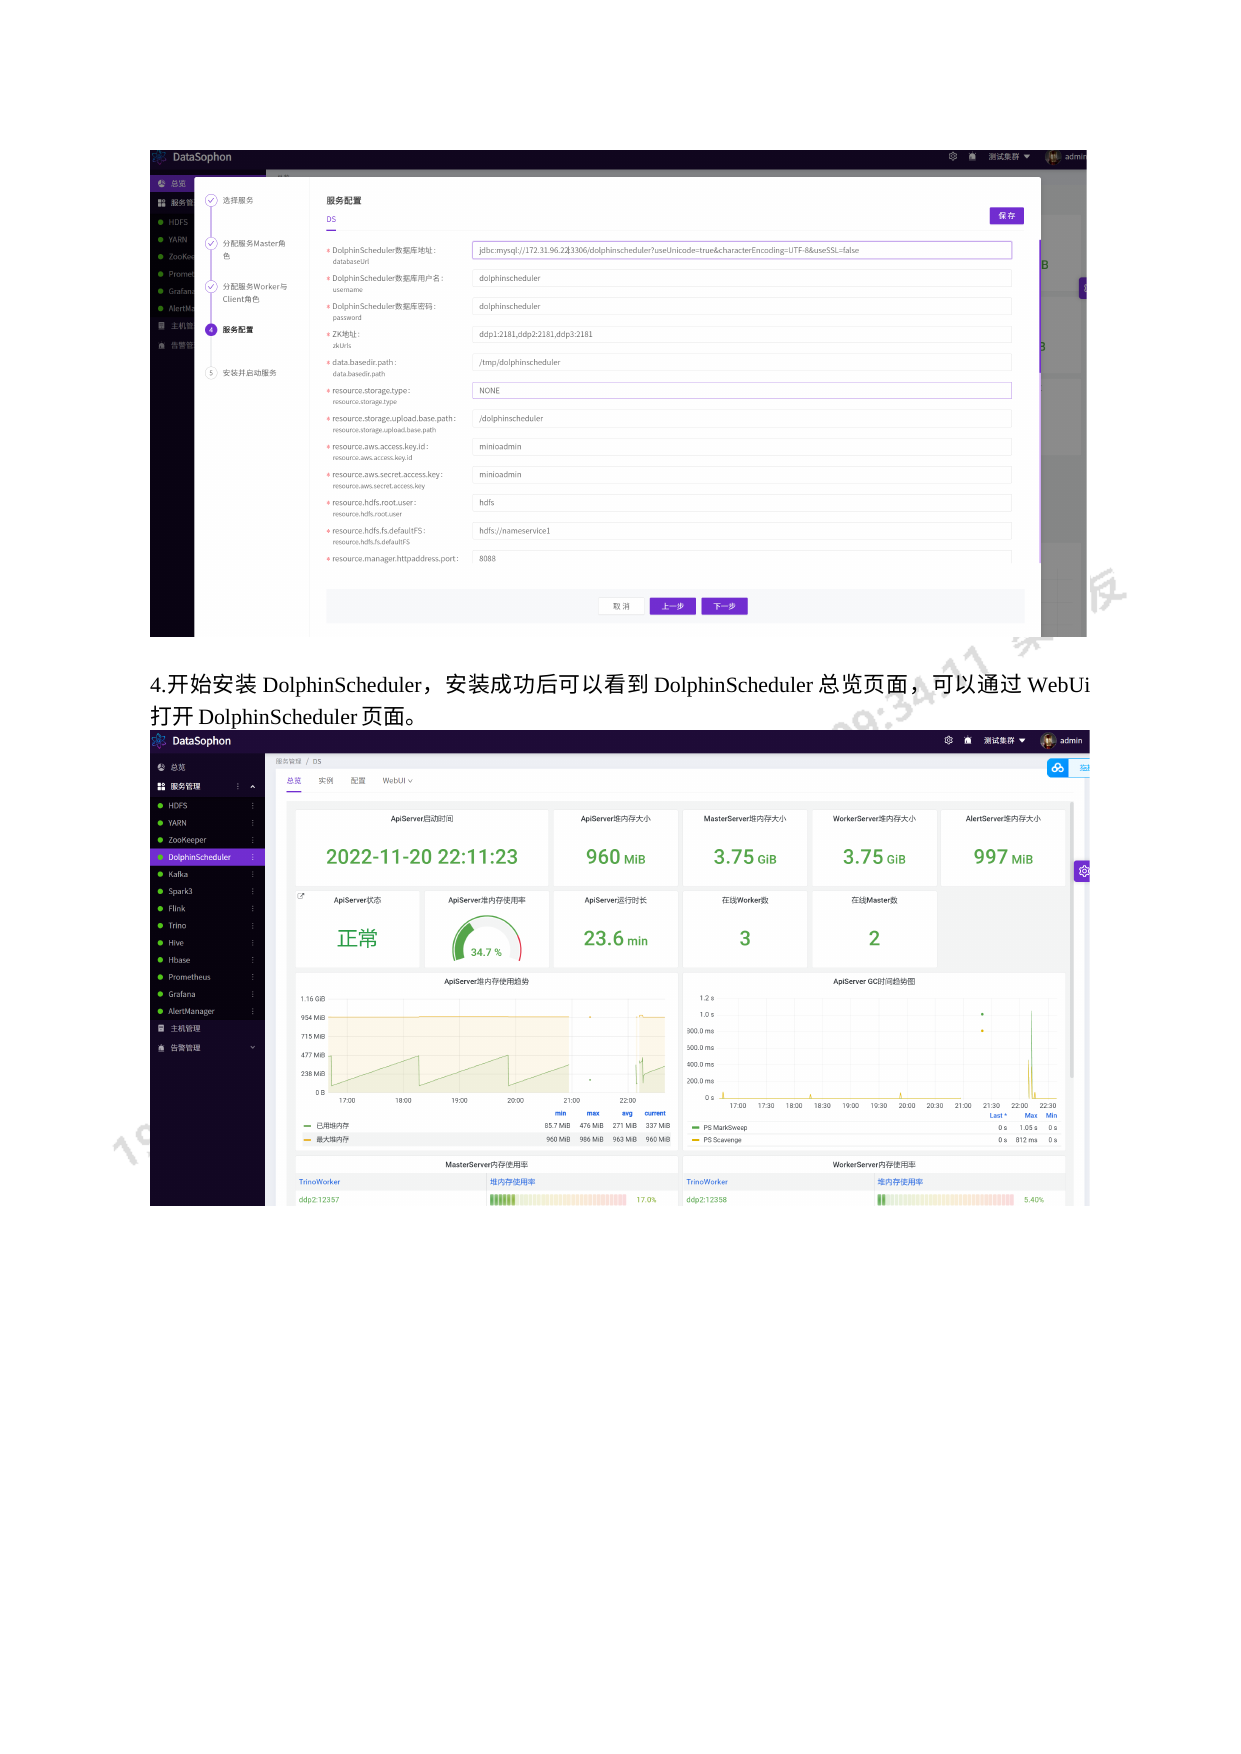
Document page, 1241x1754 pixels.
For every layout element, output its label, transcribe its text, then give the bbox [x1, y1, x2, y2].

picture [150, 150, 1087, 637]
picture [150, 730, 1090, 1206]
text 4.开始安装DolphinScheduler，安装成功后可以看到DolphinScheduler总览页面，可以通过WebUi打开DolphinScheduler页面。 [150, 667, 1090, 730]
